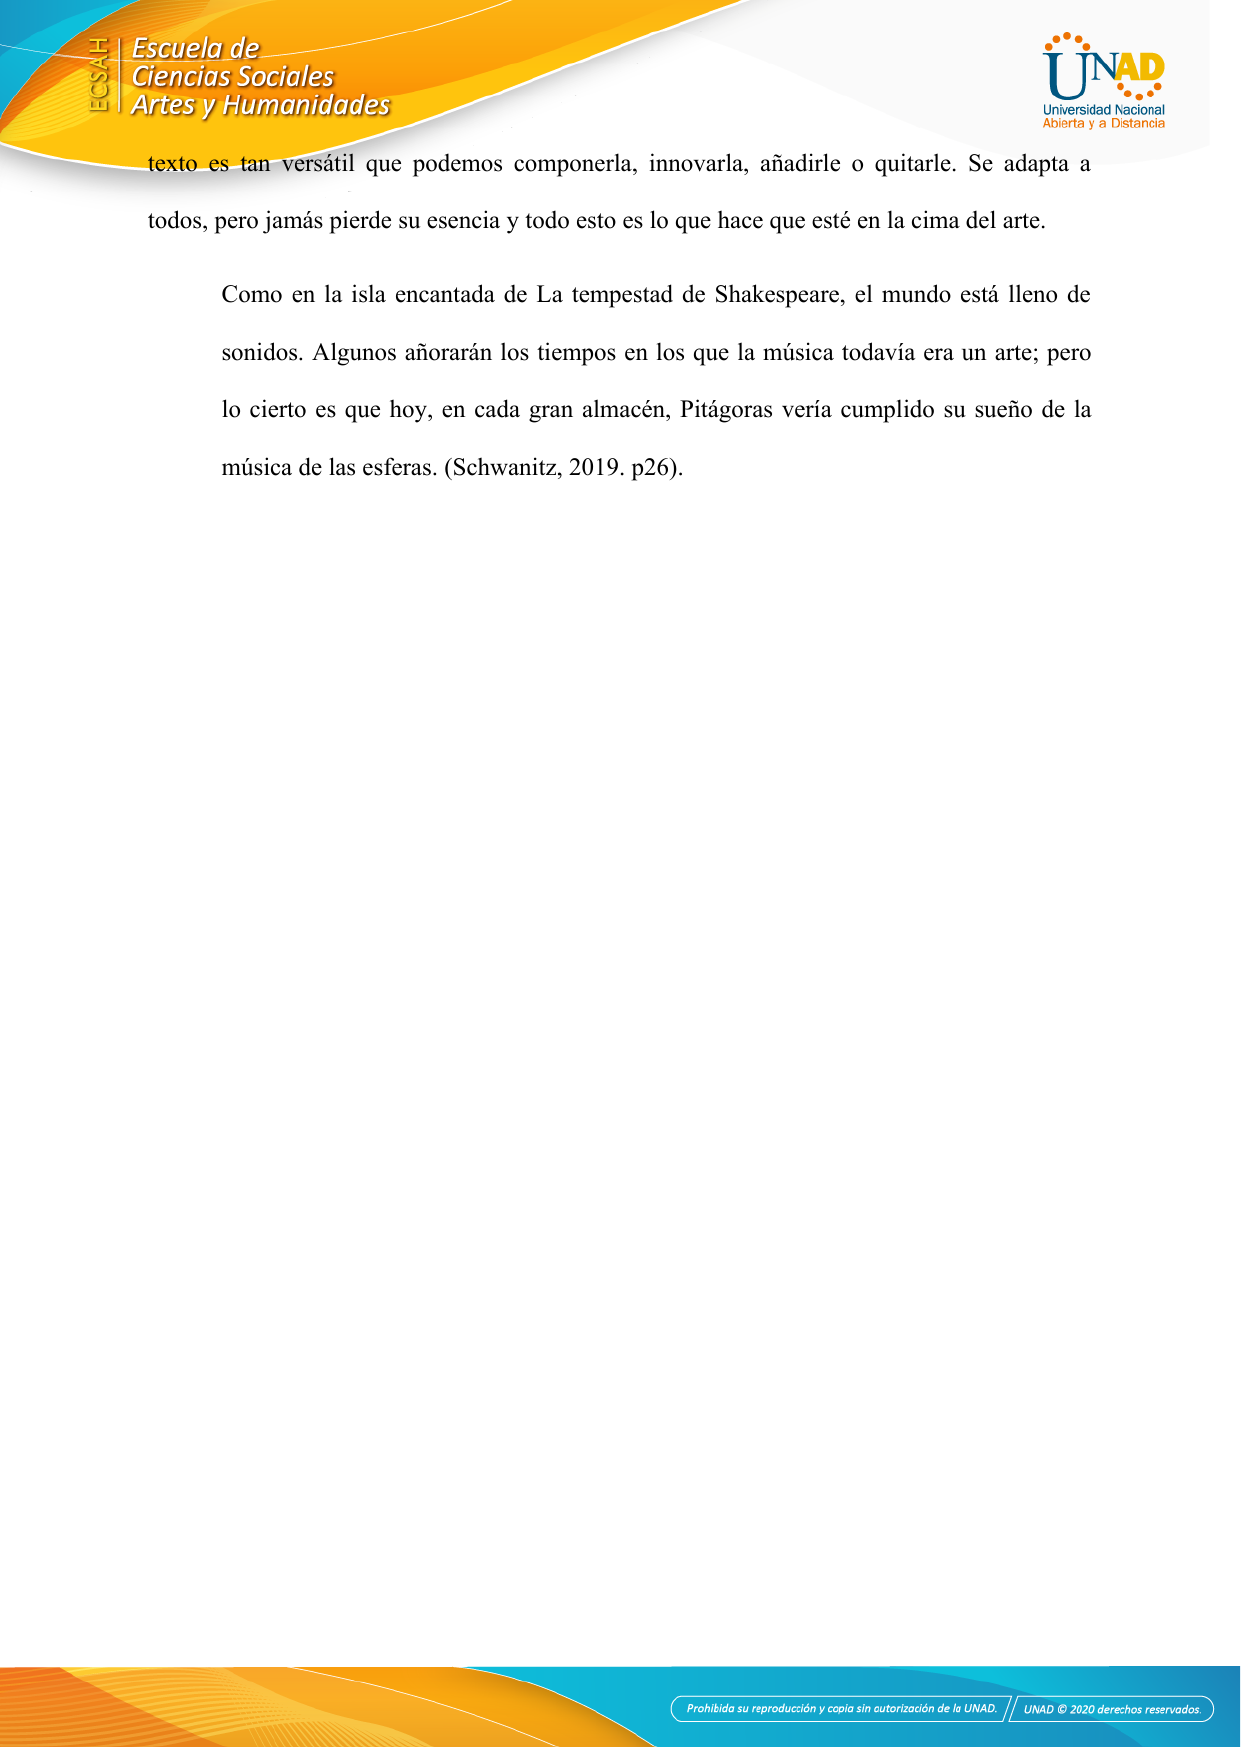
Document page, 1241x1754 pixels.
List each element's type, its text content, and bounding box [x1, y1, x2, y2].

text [148, 148, 1092, 234]
text Como en la isla encantada de La tempestad de Shakespeare, el mundo está lleno de sonidos. Algunos añorarán los tiempos en los que la música todavía era un arte; pero lo cierto es que hoy, en cada gran almacén, Pitágoras vería cumplido su sueño de la música de las esferas. (Schwanitz, 2019. p26). [221, 279, 1092, 481]
picture [0, 0, 1210, 223]
picture [0, 1617, 1241, 1747]
